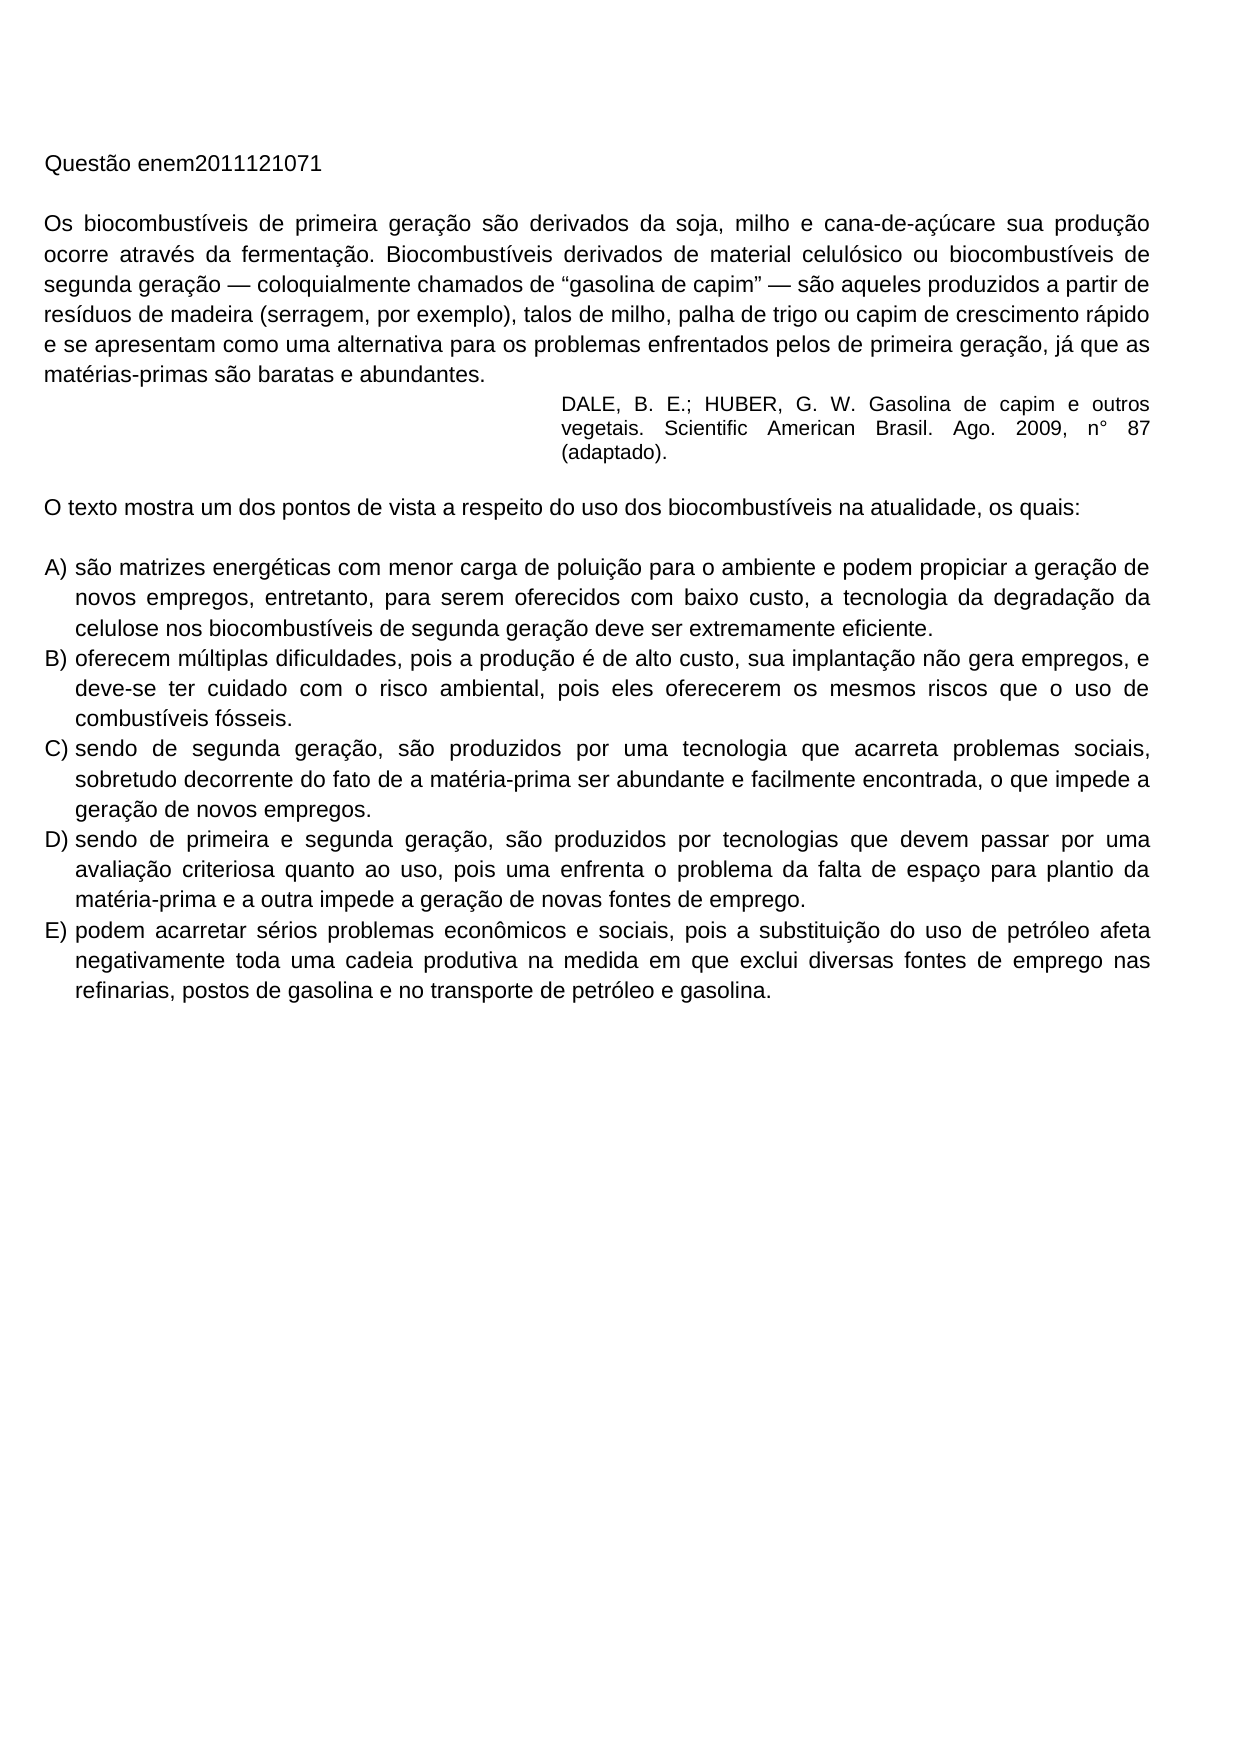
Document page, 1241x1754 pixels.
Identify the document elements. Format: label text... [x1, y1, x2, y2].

list podem acarretar sérios problemas econômicos e sociais, pois a substituição do uso de petróleo afeta negativamente toda uma cadeia produtiva na medida em que exclui diversas fontes de emprego nas refinarias, postos de gasolina e no transporte de petróleo e gasolina. [44, 917, 1151, 1003]
text DALE, B. E.; HUBER, G. W. Gasolina de capim e outros vegetais. Scientific American Brasil. Ago. 2009, n° 87 (adaptado). [561, 392, 1151, 463]
list oferecem múltiplas dificuldades, pois a produção é de alto custo, sua implantação não gera empregos, e deve-se ter cuidado com o risco ambiental, pois eles oferecerem os mesmos riscos que o uso de combustíveis fósseis. [44, 645, 1151, 732]
list sendo de segunda geração, são produzidos por uma tecnologia que acarreta problemas sociais, sobretudo decorrente do fato de a matéria-prima ser abundante e facilmente encontrada, o que impede a geração de novos empregos. [44, 735, 1151, 822]
text O texto mostra um dos pontos de vista a respeito do uso dos biocombustíveis na atualidade, os quais: [44, 494, 1151, 520]
list são matrizes energéticas com menor carga de poluição para o ambiente e podem propiciar a geração de novos empregos, entretanto, para serem oferecidos com baixo custo, a tecnologia da degradação da celulose nos biocombustíveis de segunda geração deve ser extremamente eficiente. [44, 554, 1151, 641]
text Os biocombustíveis de primeira geração são derivados da soja, milho e cana-de-açúcare sua produção ocorre através da fermentação. Biocombustíveis derivados de material celulósico ou biocombustíveis de segunda geração — coloquialmente chamados de “gasolina de capim” — são aqueles produzidos a partir de resíduos de madeira (serragem, por exemplo), talos de milho, palha de trigo ou capim de crescimento rápido e se apresentam como uma alternativa para os problemas enfrentados pelos de primeira geração, já que as matérias-primas são baratas e abundantes. [44, 210, 1151, 388]
list sendo de primeira e segunda geração, são produzidos por tecnologias que devem passar por uma avaliação criteriosa quanto ao uso, pois uma enfrenta o problema da falta de espaço para plantio da matéria-prima e a outra impede a geração de novas fontes de emprego. [44, 826, 1151, 913]
text Questão enem2011121071 [44, 150, 1151, 176]
